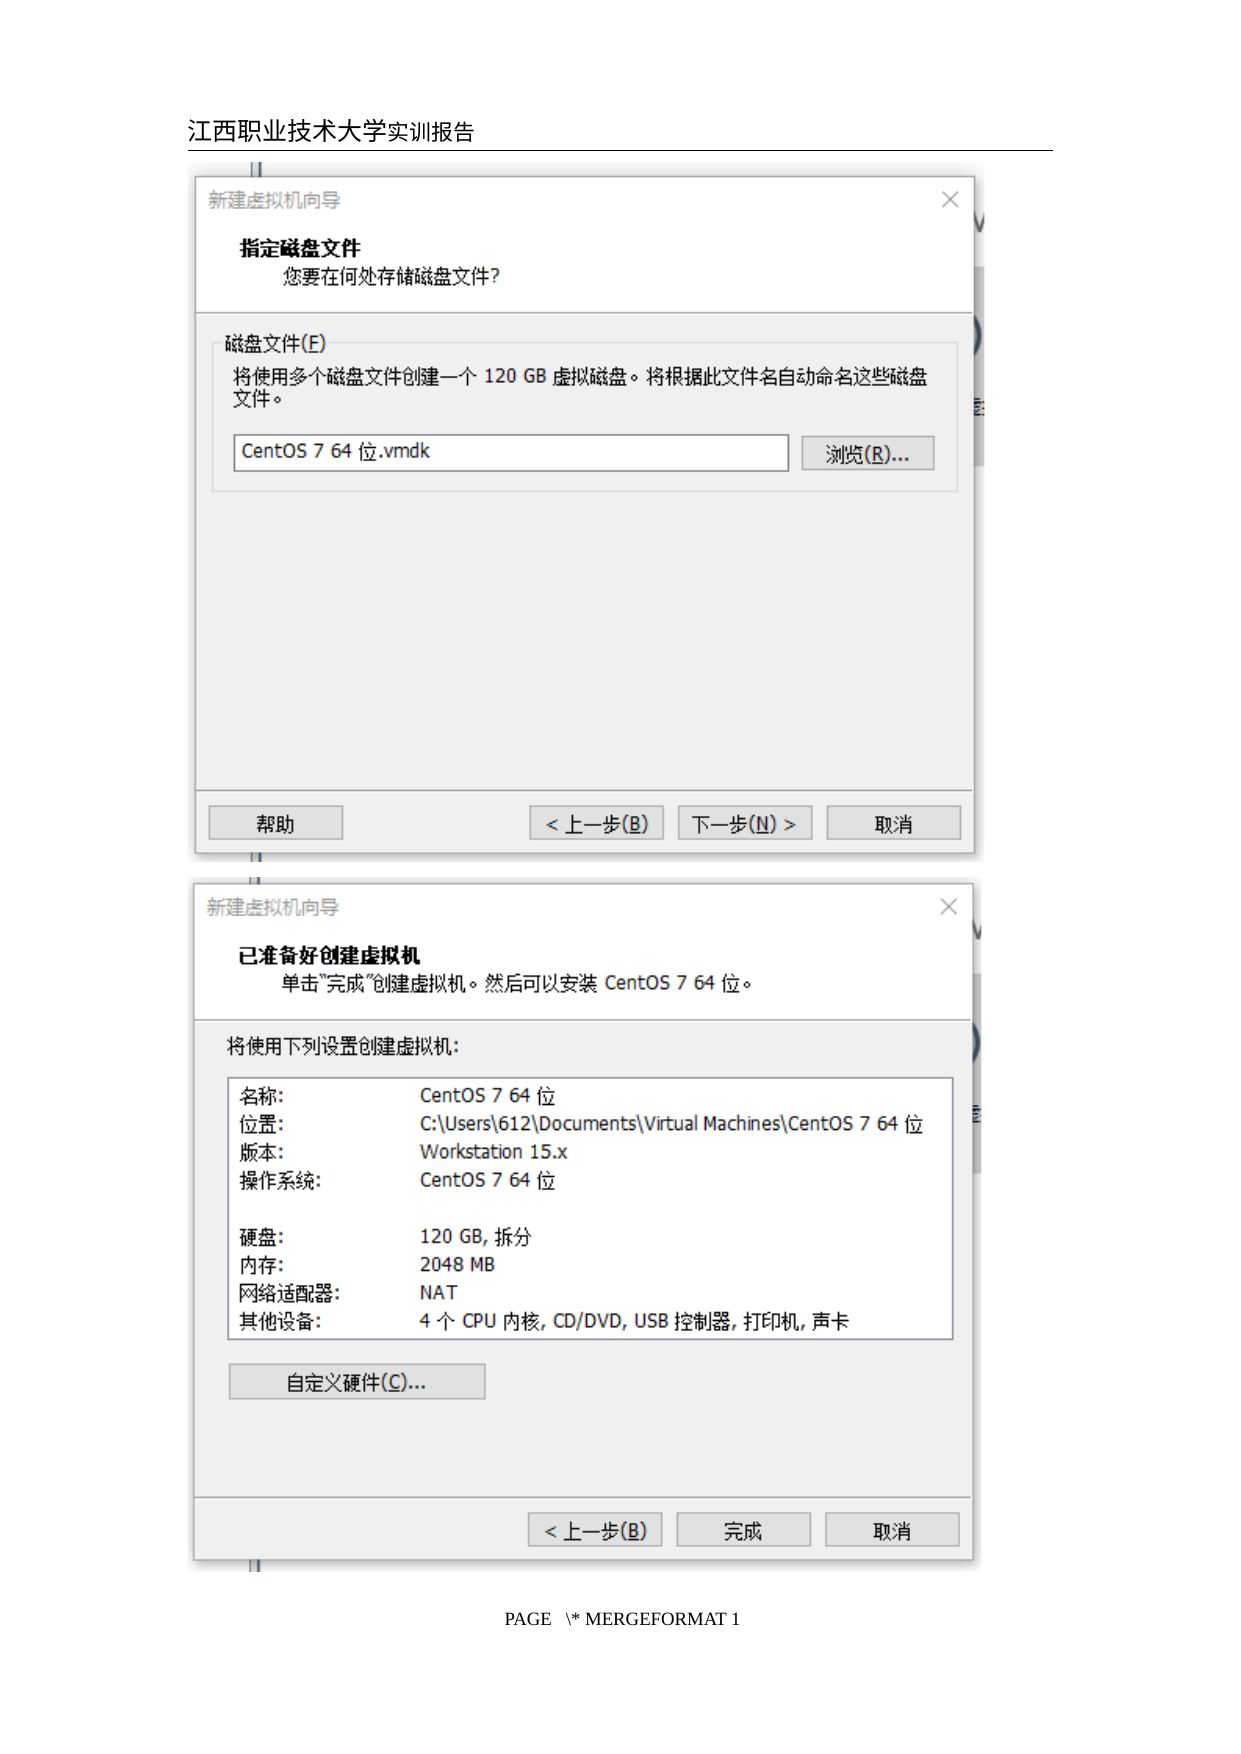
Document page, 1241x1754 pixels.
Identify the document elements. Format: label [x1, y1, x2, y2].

picture [187, 877, 982, 1572]
picture [187, 162, 985, 862]
